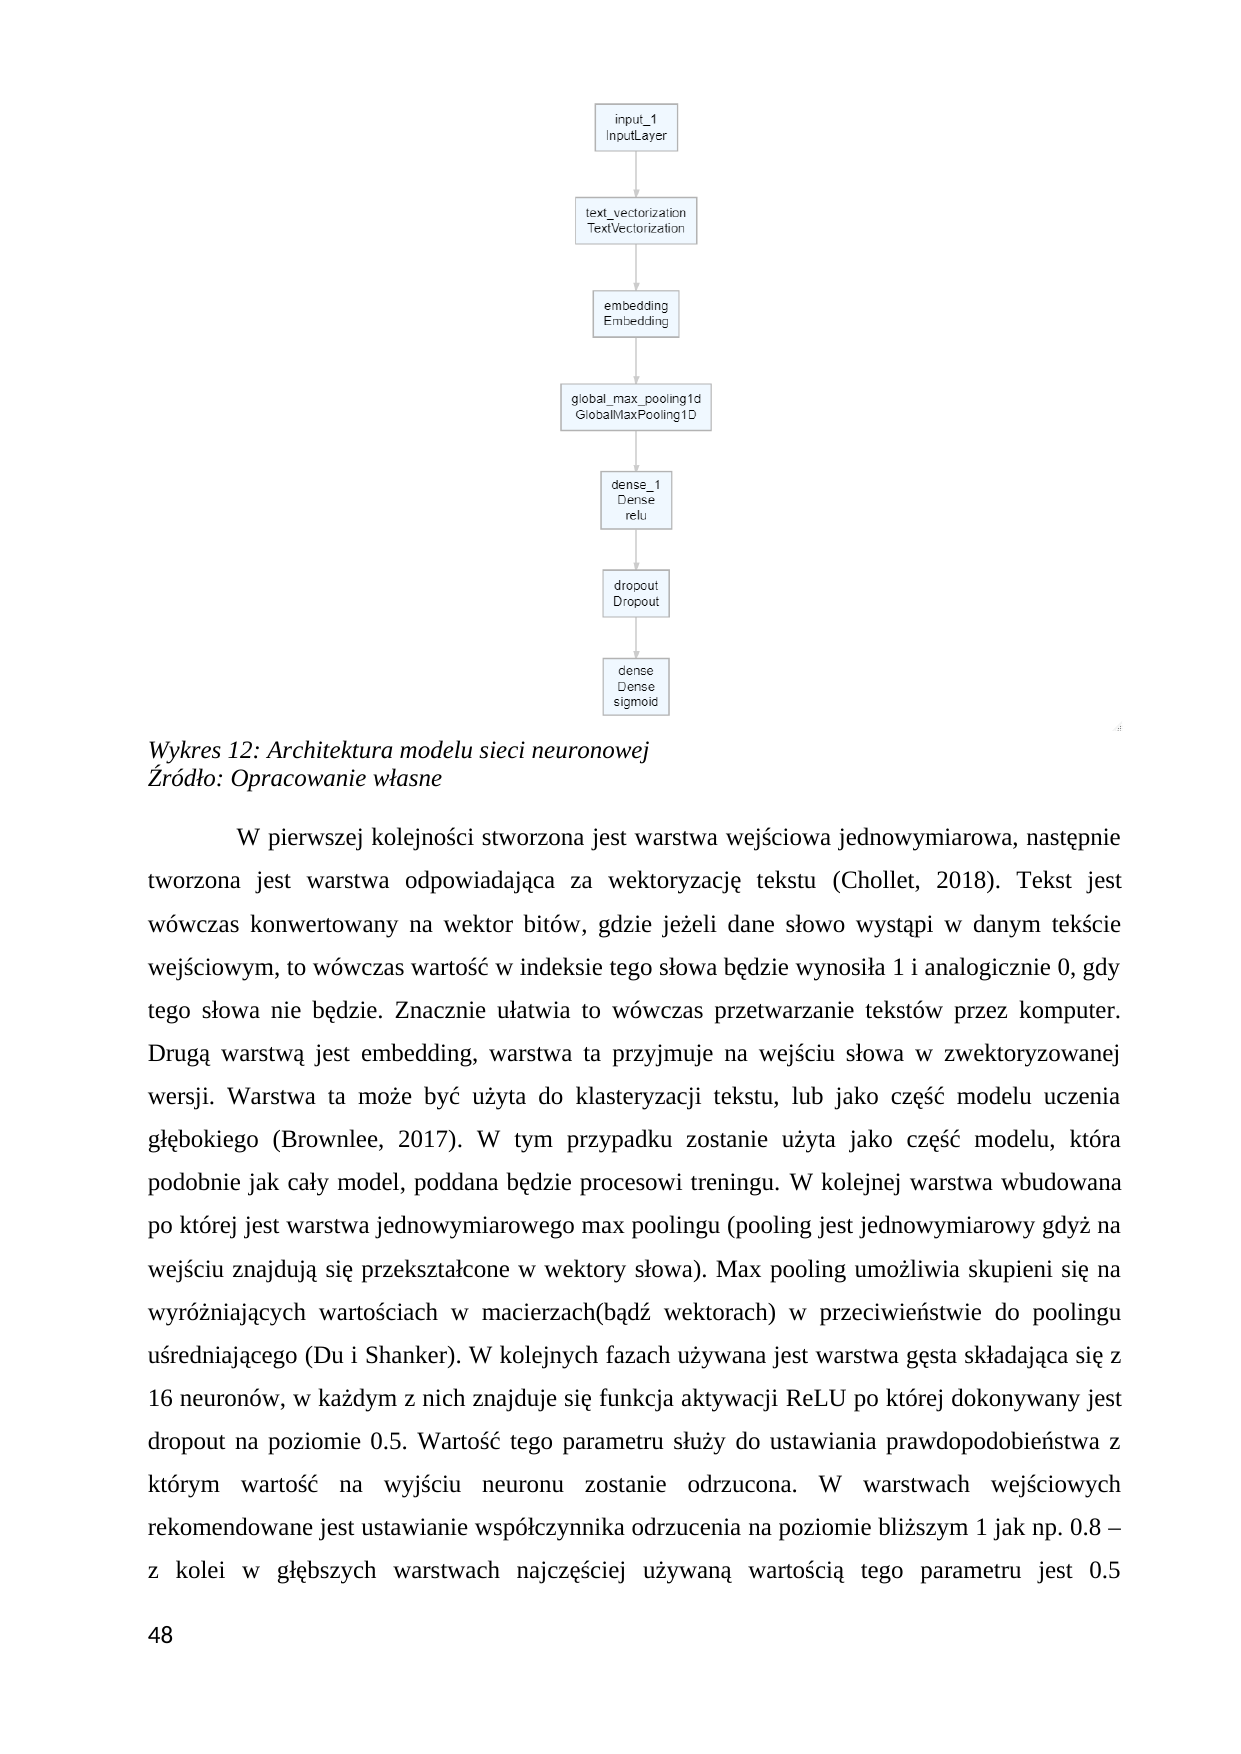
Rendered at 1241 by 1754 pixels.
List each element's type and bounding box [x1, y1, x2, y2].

picture [147, 86, 1123, 731]
text [148, 822, 1122, 1584]
